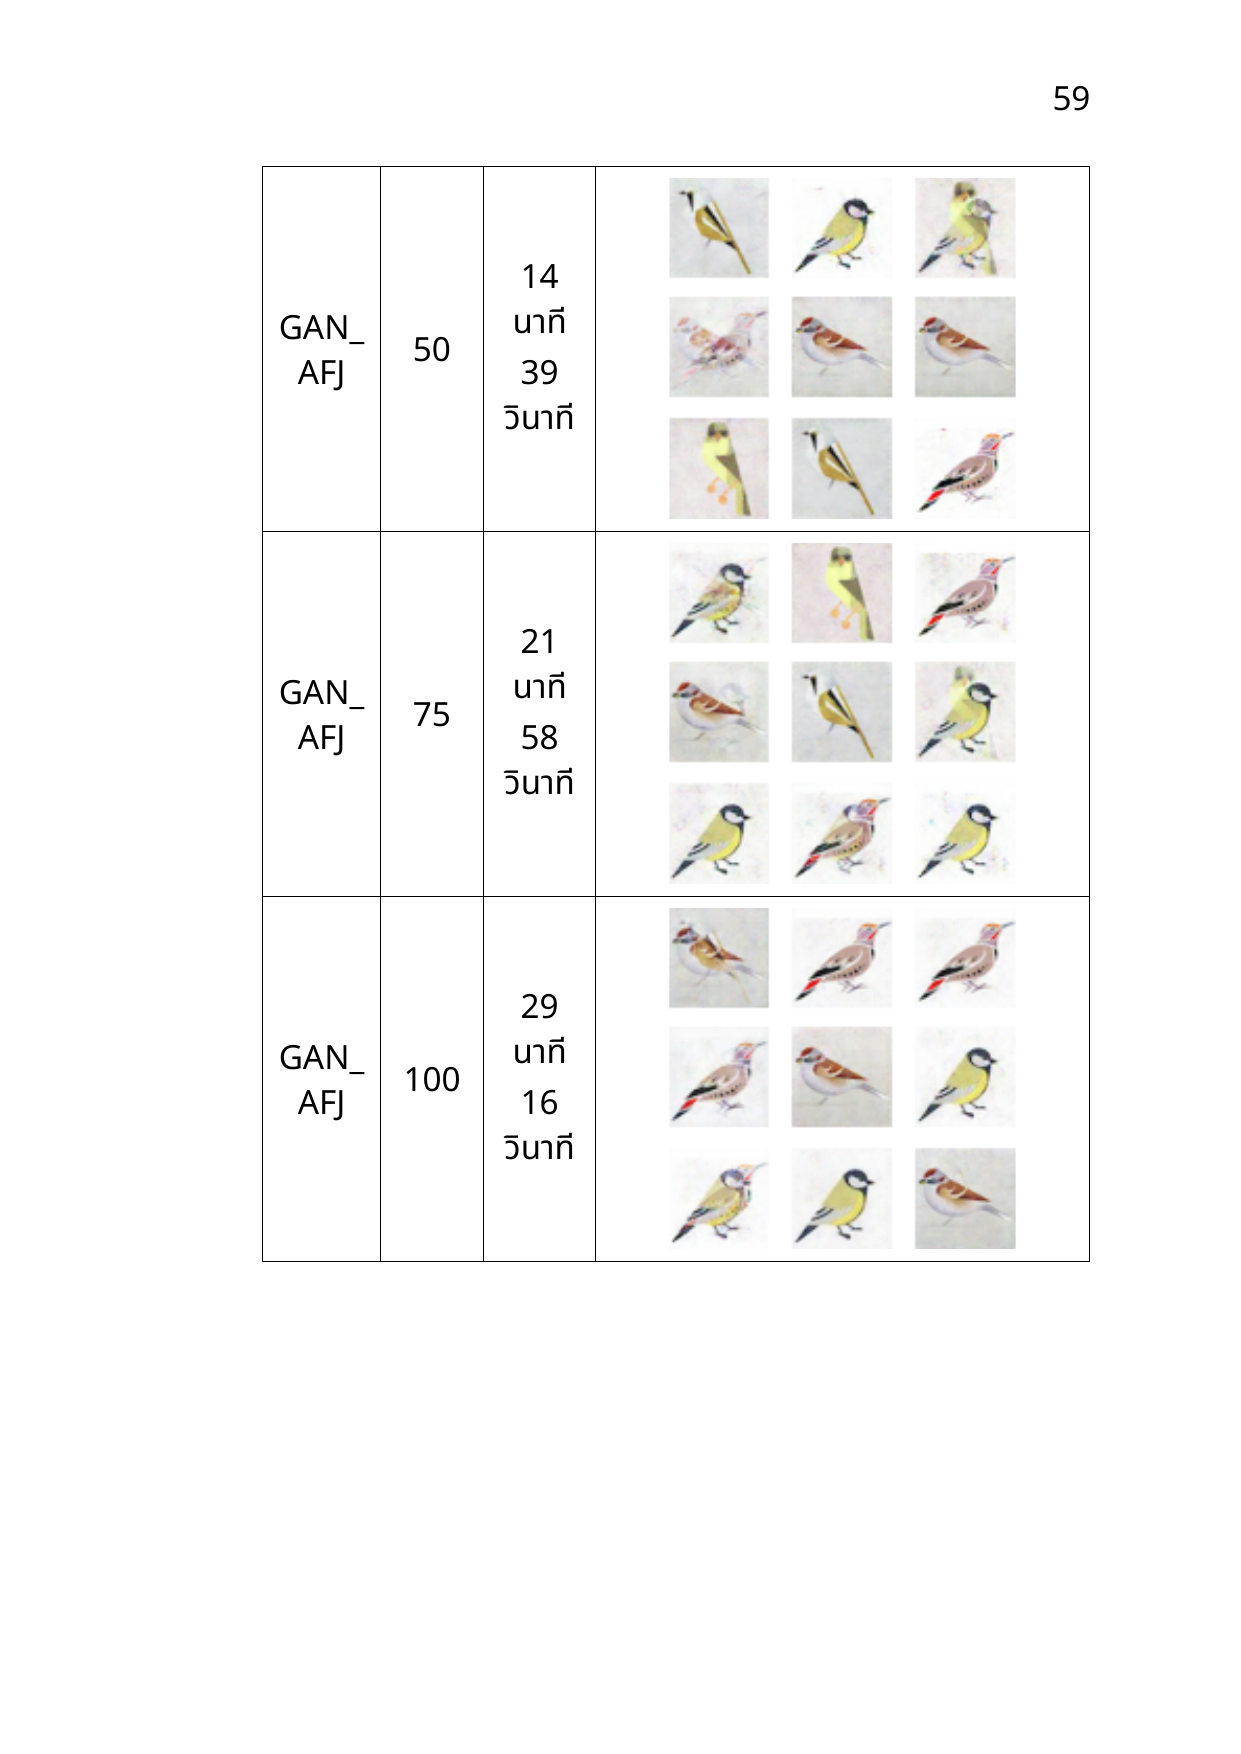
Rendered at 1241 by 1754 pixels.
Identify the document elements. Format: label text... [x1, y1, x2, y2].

table_cell 100 [381, 897, 483, 1261]
table_cell 50 [381, 167, 483, 531]
table_cell GAN_AFJ [263, 167, 380, 531]
table_cell 29 นาที 16 วินาที [484, 897, 595, 1261]
table_cell GAN_AFJ [263, 897, 380, 1261]
table_cell 21 นาที 58 วินาที [484, 532, 595, 896]
table_cell [596, 532, 1089, 896]
table_cell GAN_AFJ [263, 532, 380, 896]
picture [669, 178, 1016, 519]
table_cell 14 นาที 39 วินาที [484, 167, 595, 531]
table_cell [596, 167, 1089, 531]
table_cell 75 [381, 532, 483, 896]
picture [669, 908, 1016, 1249]
picture [669, 543, 1016, 884]
table_cell [596, 897, 1089, 1261]
